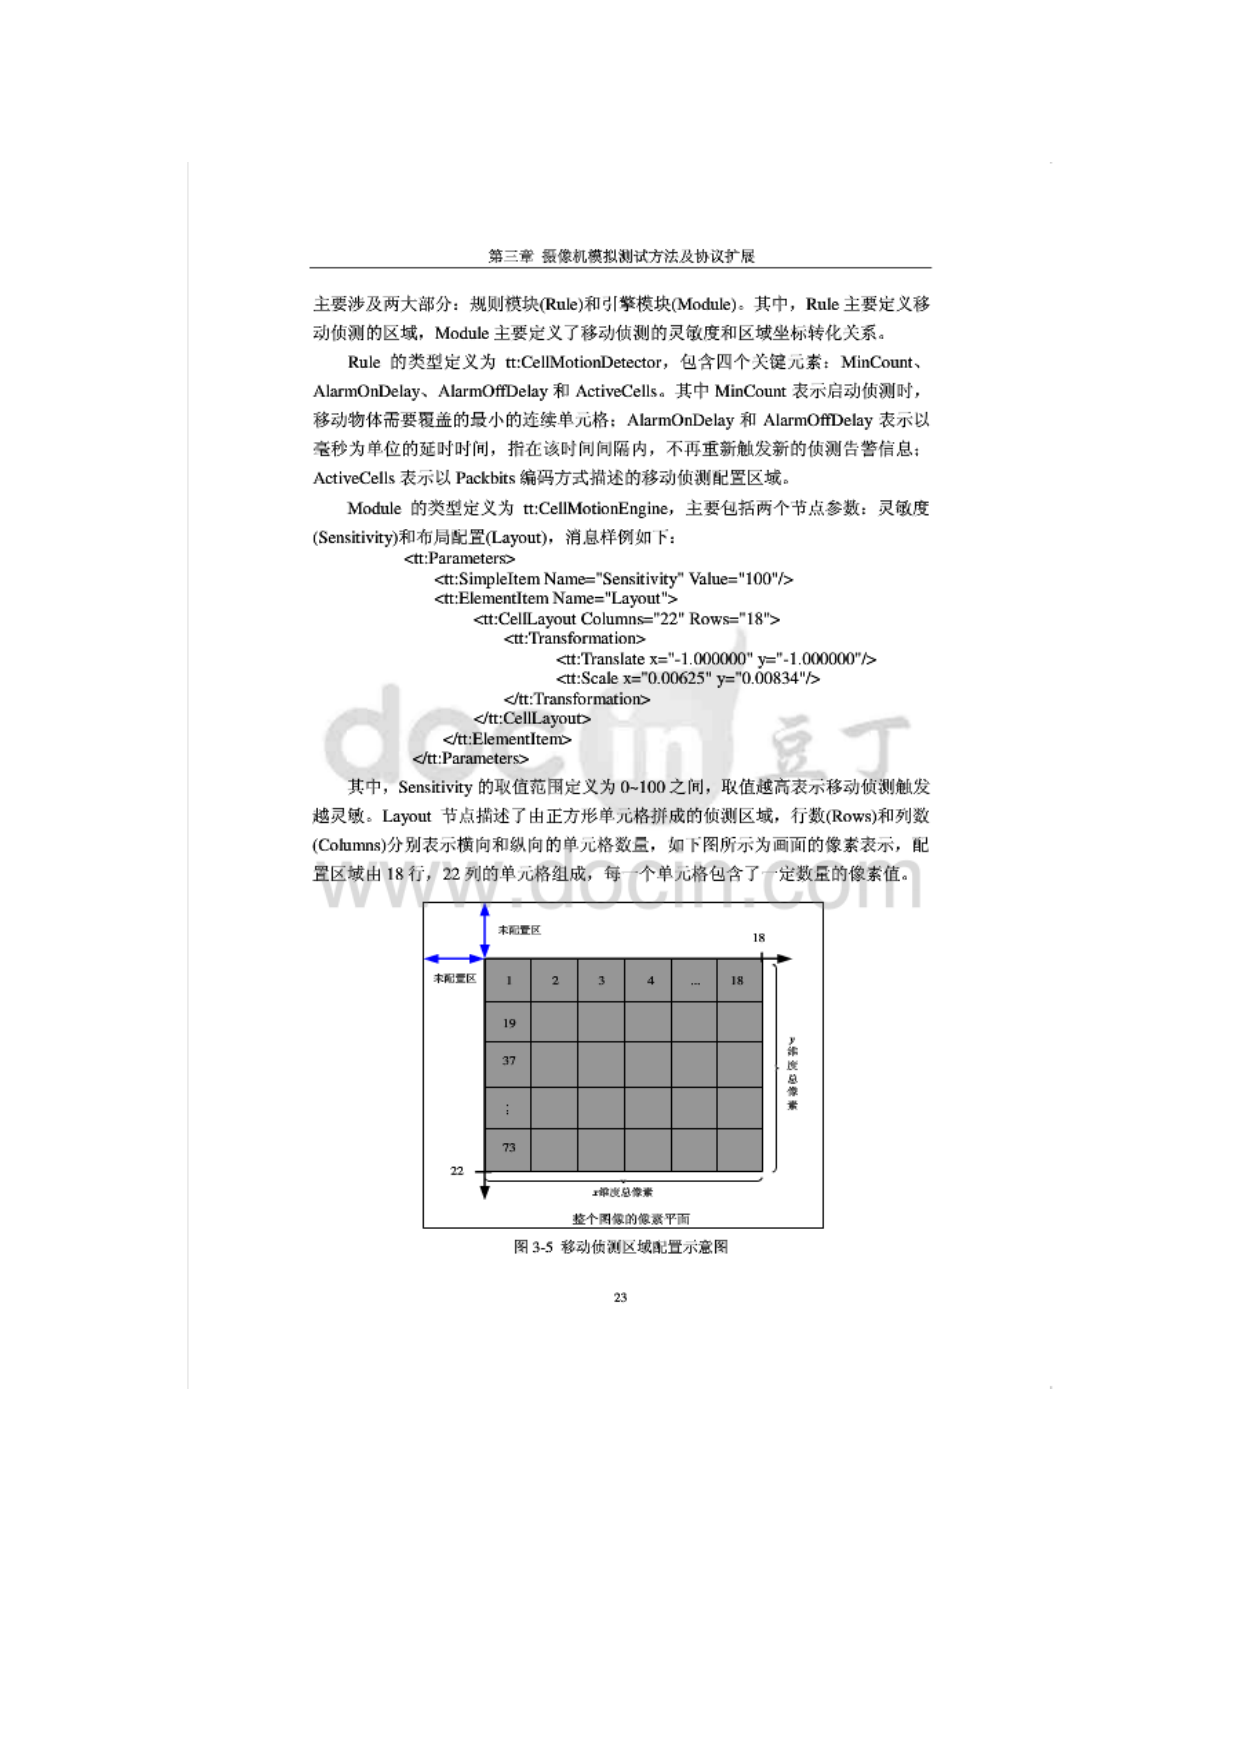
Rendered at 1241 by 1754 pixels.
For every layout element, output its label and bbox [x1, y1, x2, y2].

picture [187, 162, 1053, 1389]
